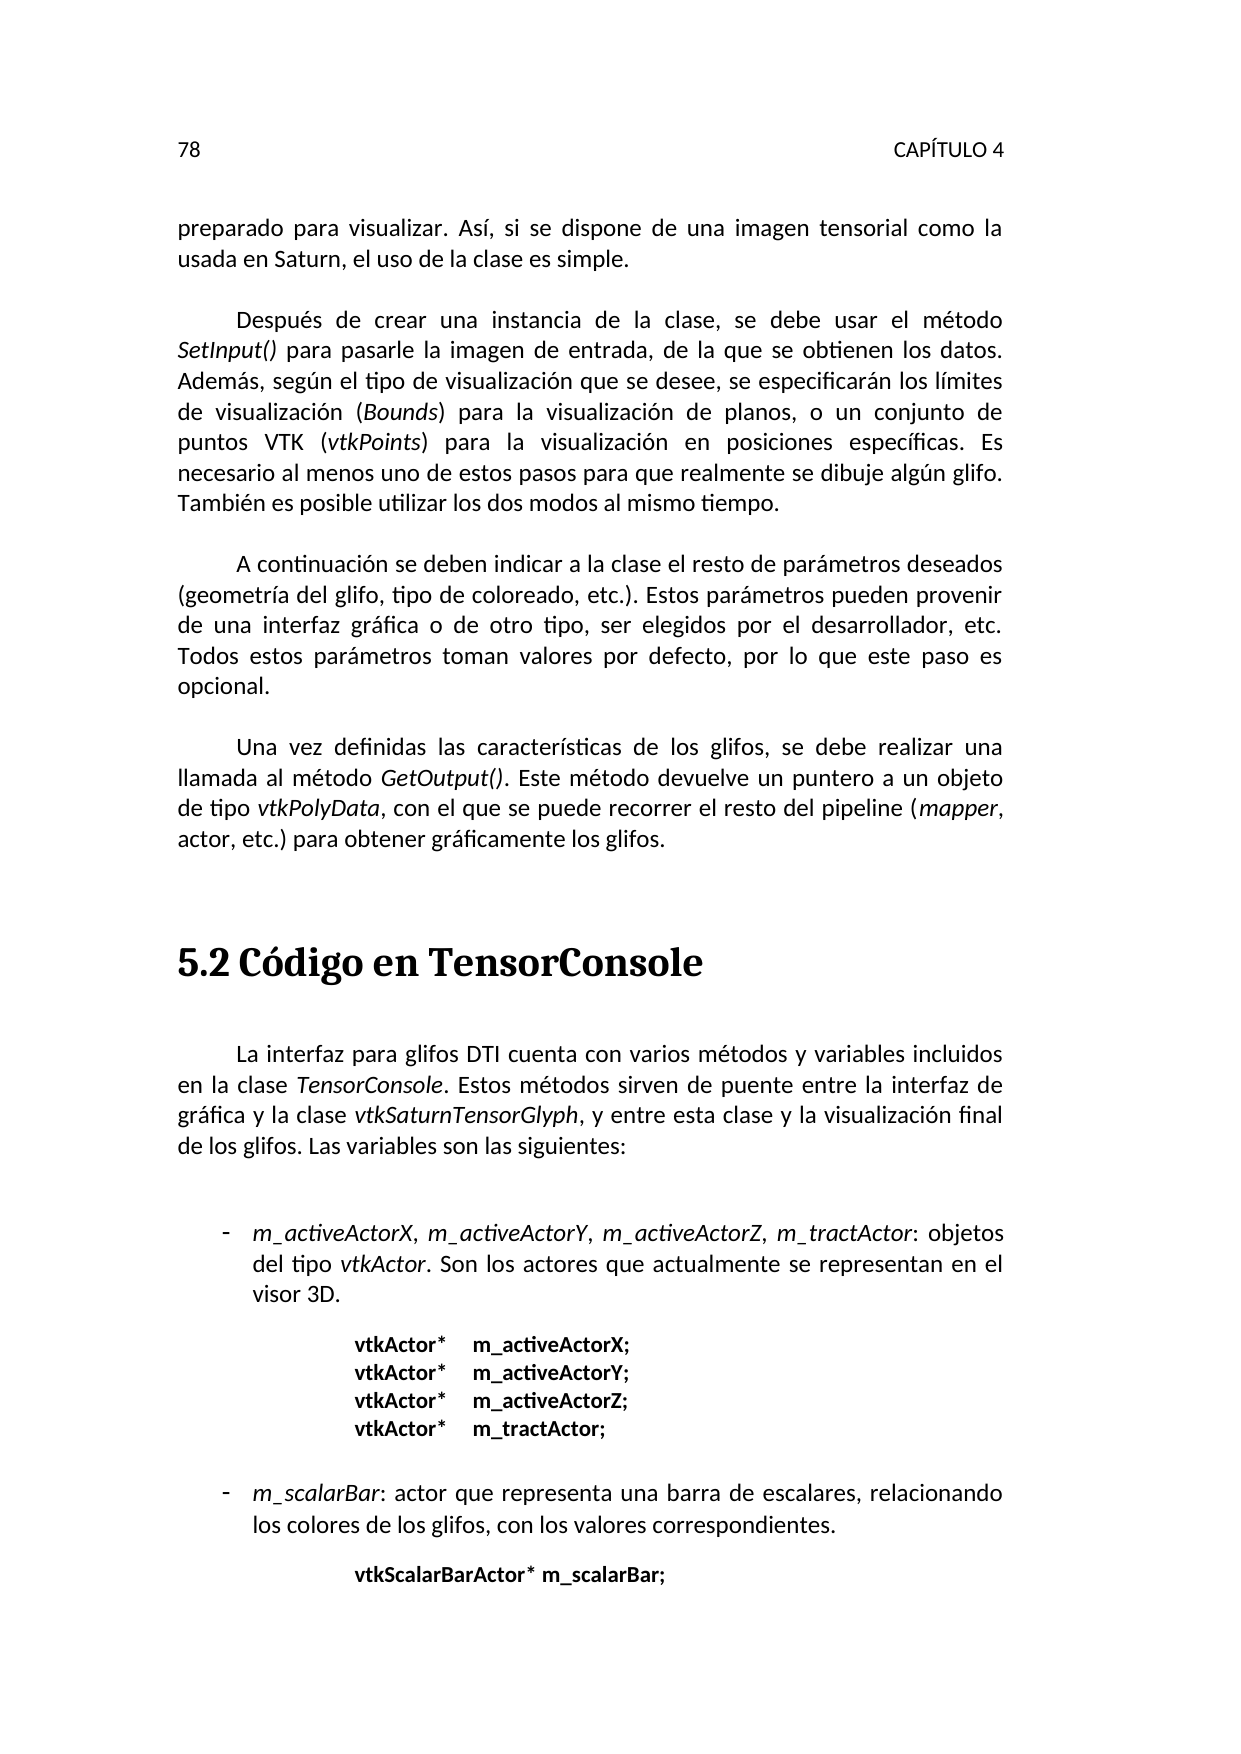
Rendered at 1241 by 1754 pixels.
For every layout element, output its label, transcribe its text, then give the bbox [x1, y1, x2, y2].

text La interfaz para glifos DTI cuenta con varios métodos y variables incluidos en la clase TensorConsole. Estos métodos sirven de puente entre la interfaz de gráfica y la clase vtkSaturnTensorGlyph, y entre esta clase y la visualización final de los glifos. Las variables son las siguientes: [177, 1038, 1004, 1161]
subtitle Código en TensorConsole [177, 939, 1004, 987]
text Después de crear una instancia de la clase, se debe usar el método SetInput() para pasarle la imagen de entrada, de la que se obtienen los datos. Además, según el tipo de visualización que se desee, se especificarán los límites de visualización (Bounds) para la visualización de planos, o un conjunto de puntos VTK (vtkPoints) para la visualización en posiciones específicas. Es necesario al menos uno de estos pasos para que realmente se dibuje algún glifo. También es posible utilizar los dos modos al mismo tiempo. [177, 304, 1004, 518]
text vtkActor* m_activeActorY; [177, 1358, 1004, 1386]
list m_activeActorX, m_activeActorY, m_activeActorZ, m_tractActor: objetos del tipo vtkActor. Son los actores que actualmente se representan en el visor 3D. [222, 1214, 1004, 1309]
text vtkScalarBarActor* m_scalarBar; [177, 1560, 1004, 1588]
text Una vez definidas las características de los glifos, se debe realizar una llamada al método GetOutput(). Este método devuelve un puntero a un objeto de tipo vtkPolyData, con el que se puede recorrer el resto del pipeline (mapper, actor, etc.) para obtener gráficamente los glifos. [177, 731, 1004, 853]
list m_scalarBar: actor que representa una barra de escalares, relacionando los colores de los glifos, con los valores correspondientes. [222, 1474, 1004, 1539]
text vtkActor* m_activeActorX; [177, 1330, 1004, 1358]
text vtkActor* m_activeActorZ; [177, 1386, 1004, 1414]
text A continuación se deben indicar a la clase el resto de parámetros deseados (geometría del glifo, tipo de coloreado, etc.). Estos parámetros pueden provenir de una interfaz gráfica o de otro tipo, ser elegidos por el desarrollador, etc. Todos estos parámetros toman valores por defecto, por lo que este paso es opcional. [177, 548, 1004, 701]
text vtkActor* m_tractActor; [177, 1414, 1004, 1442]
